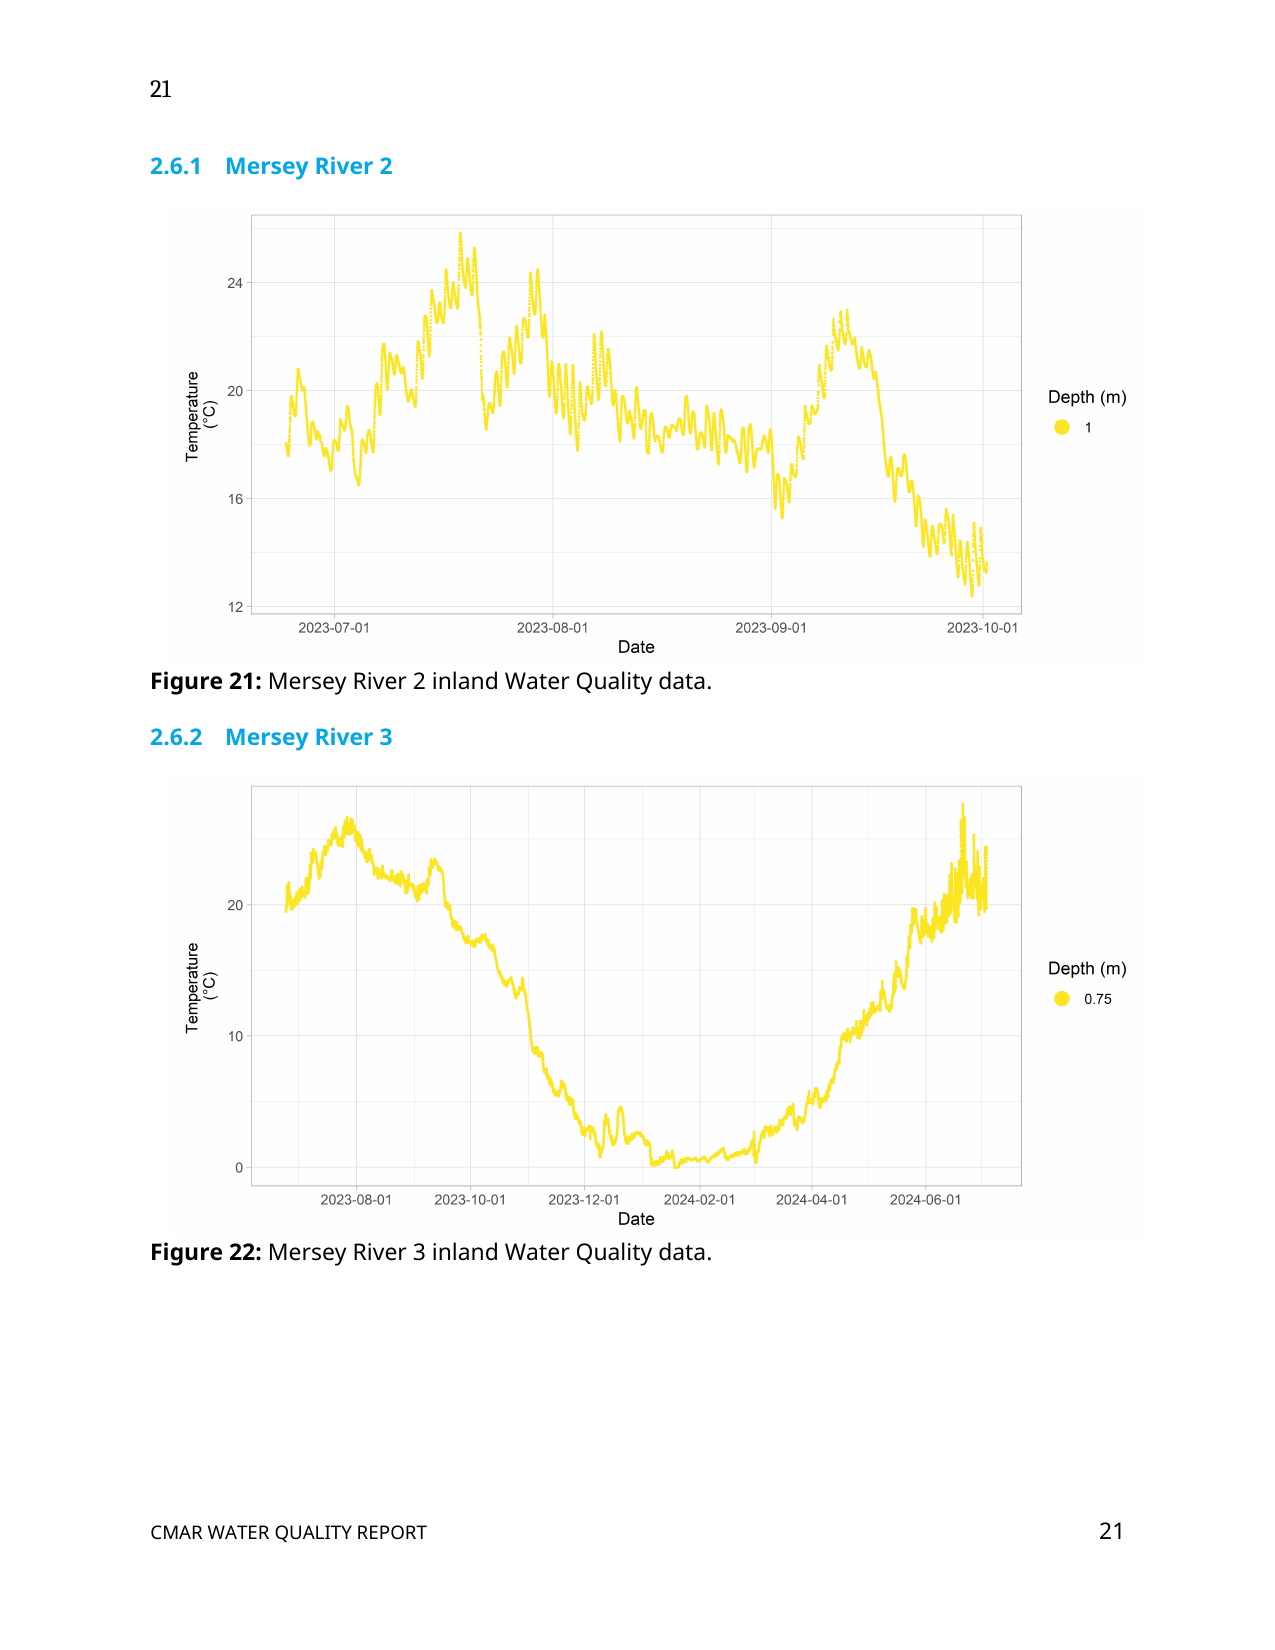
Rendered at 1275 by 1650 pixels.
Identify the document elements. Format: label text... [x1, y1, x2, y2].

subtitle Mersey River 3 [150, 721, 1125, 752]
picture [168, 777, 1144, 1237]
subtitle Mersey River 2 [150, 150, 1125, 181]
picture [168, 206, 1144, 665]
